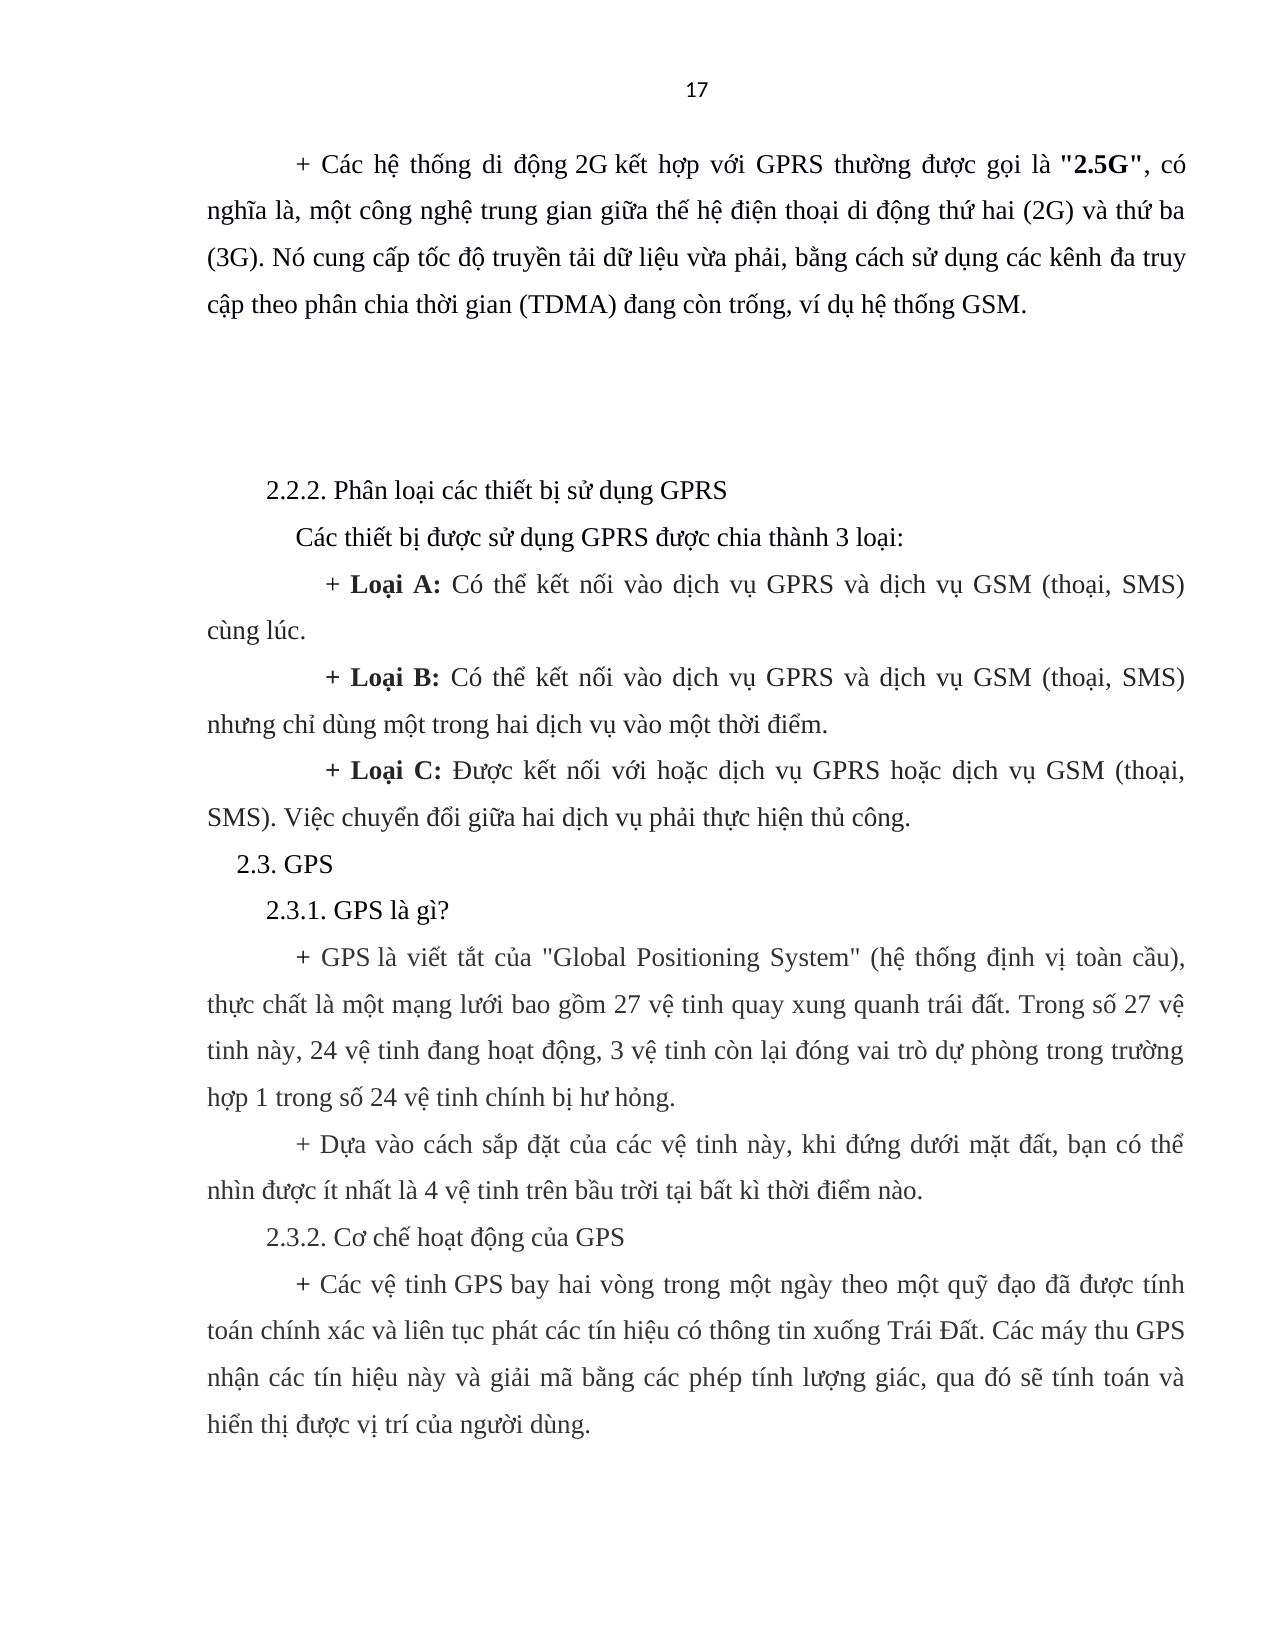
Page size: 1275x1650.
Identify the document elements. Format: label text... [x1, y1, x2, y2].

text 2.3.1. GPS là gì? [207, 894, 1186, 926]
text 2.2.2. Phân loại các thiết bị sử dụng GPRS [207, 474, 1186, 506]
text + Loại C: Được kết nối với hoặc dịch vụ GPRS hoặc dịch vụ GSM (thoại, SMS). Việc chuyển đổi giữa hai dịch vụ phải thực hiện thủ công. [207, 754, 1186, 832]
text + GPS là viết tắt của "Global Positioning System" (hệ thống định vị toàn cầu), thực chất là một mạng lưới bao gồm 27 vệ tinh quay xung quanh trái đất. Trong số 27 vệ tinh này, 24 vệ tinh đang hoạt động, 3 vệ tinh còn lại đóng vai trò dự phòng trong trường hợp 1 trong số 24 vệ tinh chính bị hư hỏng. [207, 941, 1186, 1112]
subtitle 2.3. GPS [207, 848, 1186, 879]
text + Loại A: Có thể kết nối vào dịch vụ GPRS và dịch vụ GSM (thoại, SMS) cùng lúc. [207, 568, 1186, 646]
text + Các vệ tinh GPS bay hai vòng trong một ngày theo một quỹ đạo đã được tính toán chính xác và liên tục phát các tín hiệu có thông tin xuống Trái Đất. Các máy thu GPS nhận các tín hiệu này và giải mã bằng các phép tính lượng giác, qua đó sẽ tính toán và hiển thị được vị trí của người dùng. [207, 1268, 1186, 1439]
text + Các hệ thống di động 2G kết hợp với GPRS thường được gọi là "2.5G", có nghĩa là, một công nghệ trung gian giữa thế hệ điện thoại di động thứ hai (2G) và thứ ba (3G). Nó cung cấp tốc độ truyền tải dữ liệu vừa phải, bằng cách sử dụng các kênh đa truy cập theo phân chia thời gian (TDMA) đang còn trống, ví dụ hệ thống GSM. [207, 148, 1186, 319]
text 2.3.2. Cơ chế hoạt động của GPS [207, 1221, 1186, 1252]
text + Dựa vào cách sắp đặt của các vệ tinh này, khi đứng dưới mặt đất, bạn có thể nhìn được ít nhất là 4 vệ tinh trên bầu trời tại bất kì thời điểm nào. [207, 1128, 1186, 1206]
text Các thiết bị được sử dụng GPRS được chia thành 3 loại: [207, 521, 1186, 552]
text + Loại B: Có thể kết nối vào dịch vụ GPRS và dịch vụ GSM (thoại, SMS) nhưng chỉ dùng một trong hai dịch vụ vào một thời điểm. [207, 661, 1186, 739]
